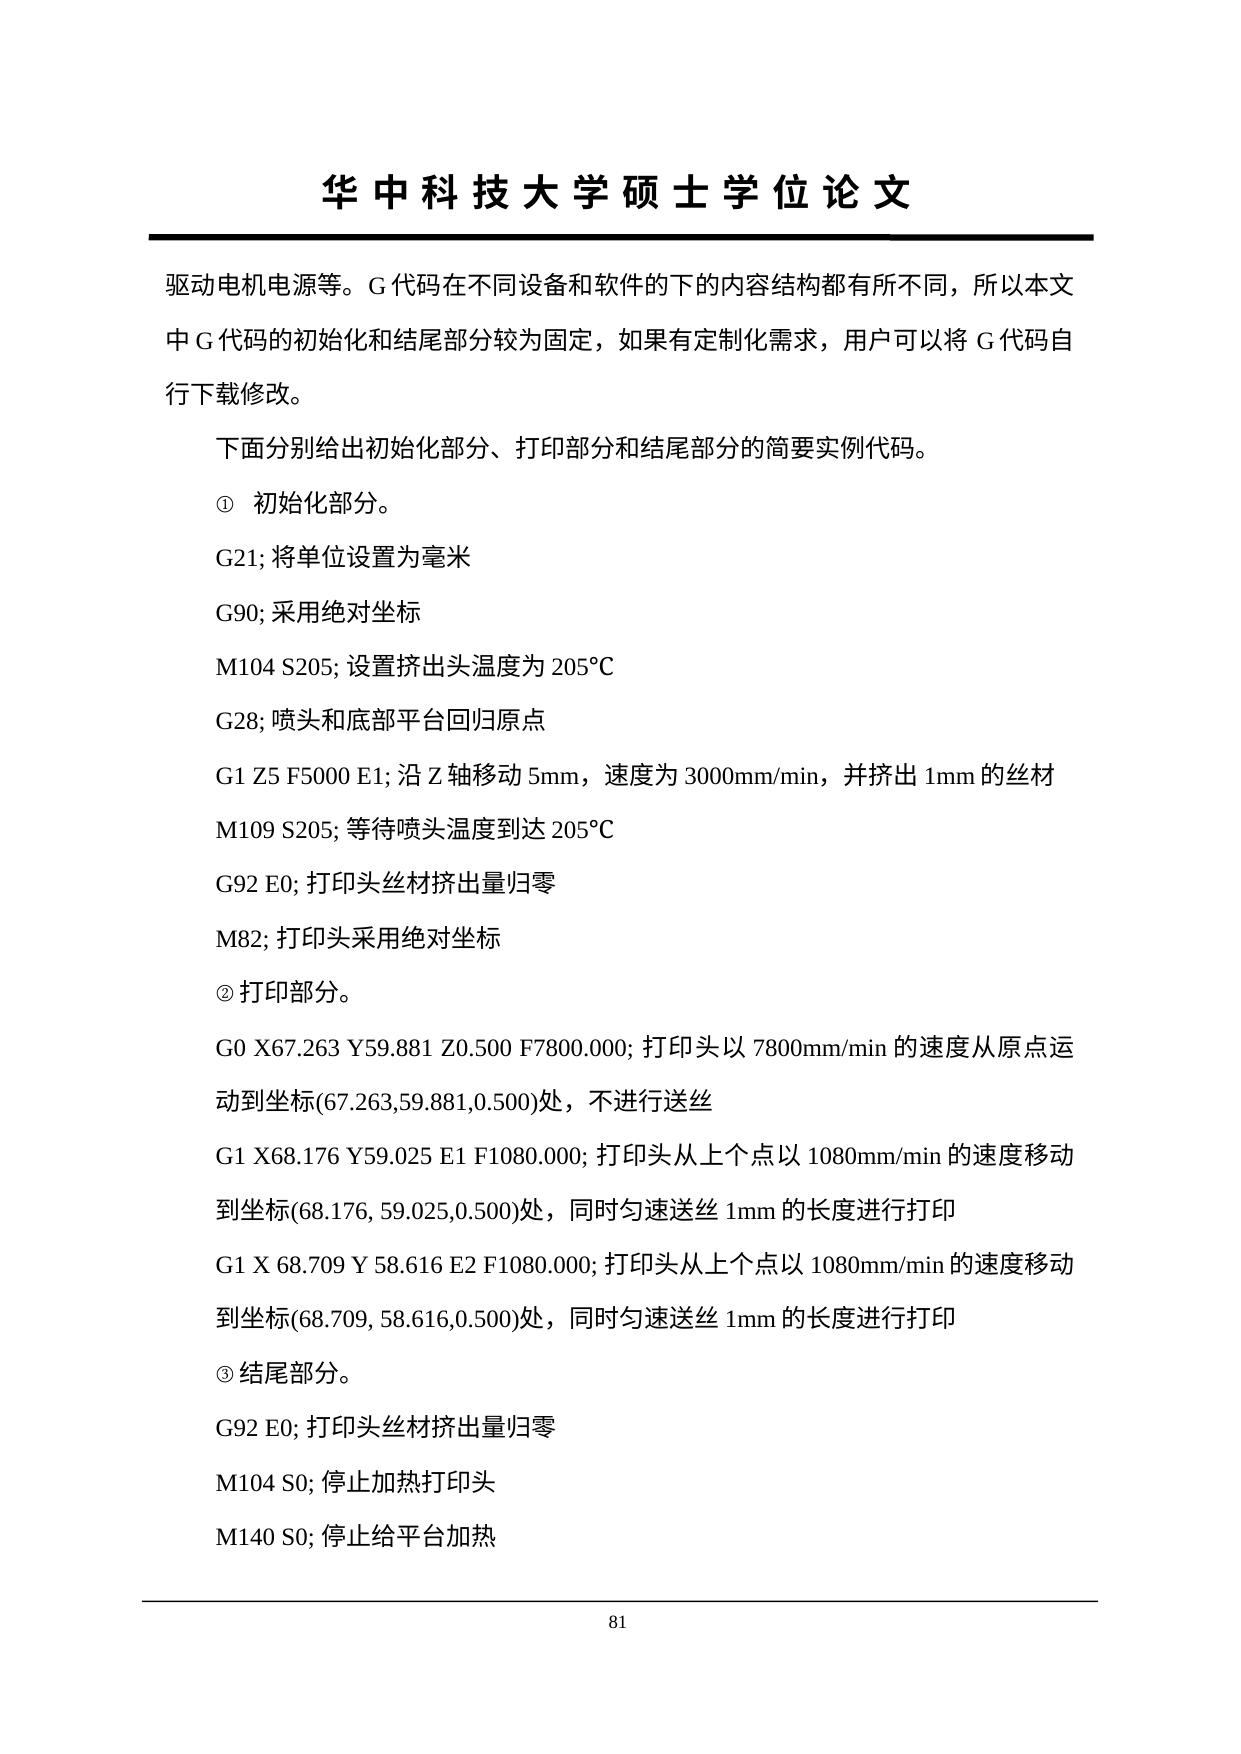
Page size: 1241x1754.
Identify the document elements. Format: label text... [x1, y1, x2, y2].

text M82; 打印头采用绝对坐标 [215, 918, 1075, 954]
text ②打印部分。 [215, 973, 1075, 1009]
text ③结尾部分。 [215, 1353, 1075, 1389]
text G92 E0; 打印头丝材挤出量归零 [215, 1408, 1075, 1444]
text G92 E0; 打印头丝材挤出量归零 [215, 864, 1075, 900]
text 下面分别给出初始化部分、打印部分和结尾部分的简要实例代码。 [165, 429, 1075, 465]
text G1 Z5 F5000 E1; 沿Z轴移动5mm，速度为3000mm/min，并挤出1mm的丝材 [215, 755, 1075, 791]
text G1 X68.176 Y59.025 E1 F1080.000; 打印头从上个点以1080mm/min的速度移动到坐标(68.176, 59.025,0.500)处，同时匀速送丝1mm的长度进行打印 [215, 1136, 1075, 1226]
text G1 X 68.709 Y 58.616 E2 F1080.000; 打印头从上个点以1080mm/min的速度移动到坐标(68.709, 58.616,0.500)处，同时匀速送丝1mm的长度进行打印 [215, 1244, 1075, 1335]
text M104 S0; 停止加热打印头 [215, 1462, 1075, 1498]
text G0 X67.263 Y59.881 Z0.500 F7800.000; 打印头以7800mm/min的速度从原点运动到坐标(67.263,59.881,0.500)处，不进行送丝 [215, 1027, 1075, 1118]
list 初始化部分。 [215, 483, 1075, 519]
text M109 S205; 等待喷头温度到达205℃ [215, 809, 1075, 846]
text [165, 266, 1075, 411]
text M104 S205; 设置挤出头温度为205℃ [215, 646, 1075, 683]
text M140 S0; 停止给平台加热 [215, 1516, 1075, 1553]
text G28; 喷头和底部平台回归原点 [215, 701, 1075, 737]
list G21; 将单位设置为毫米 [190, 538, 1075, 574]
text G90; 采用绝对坐标 [215, 592, 1075, 628]
